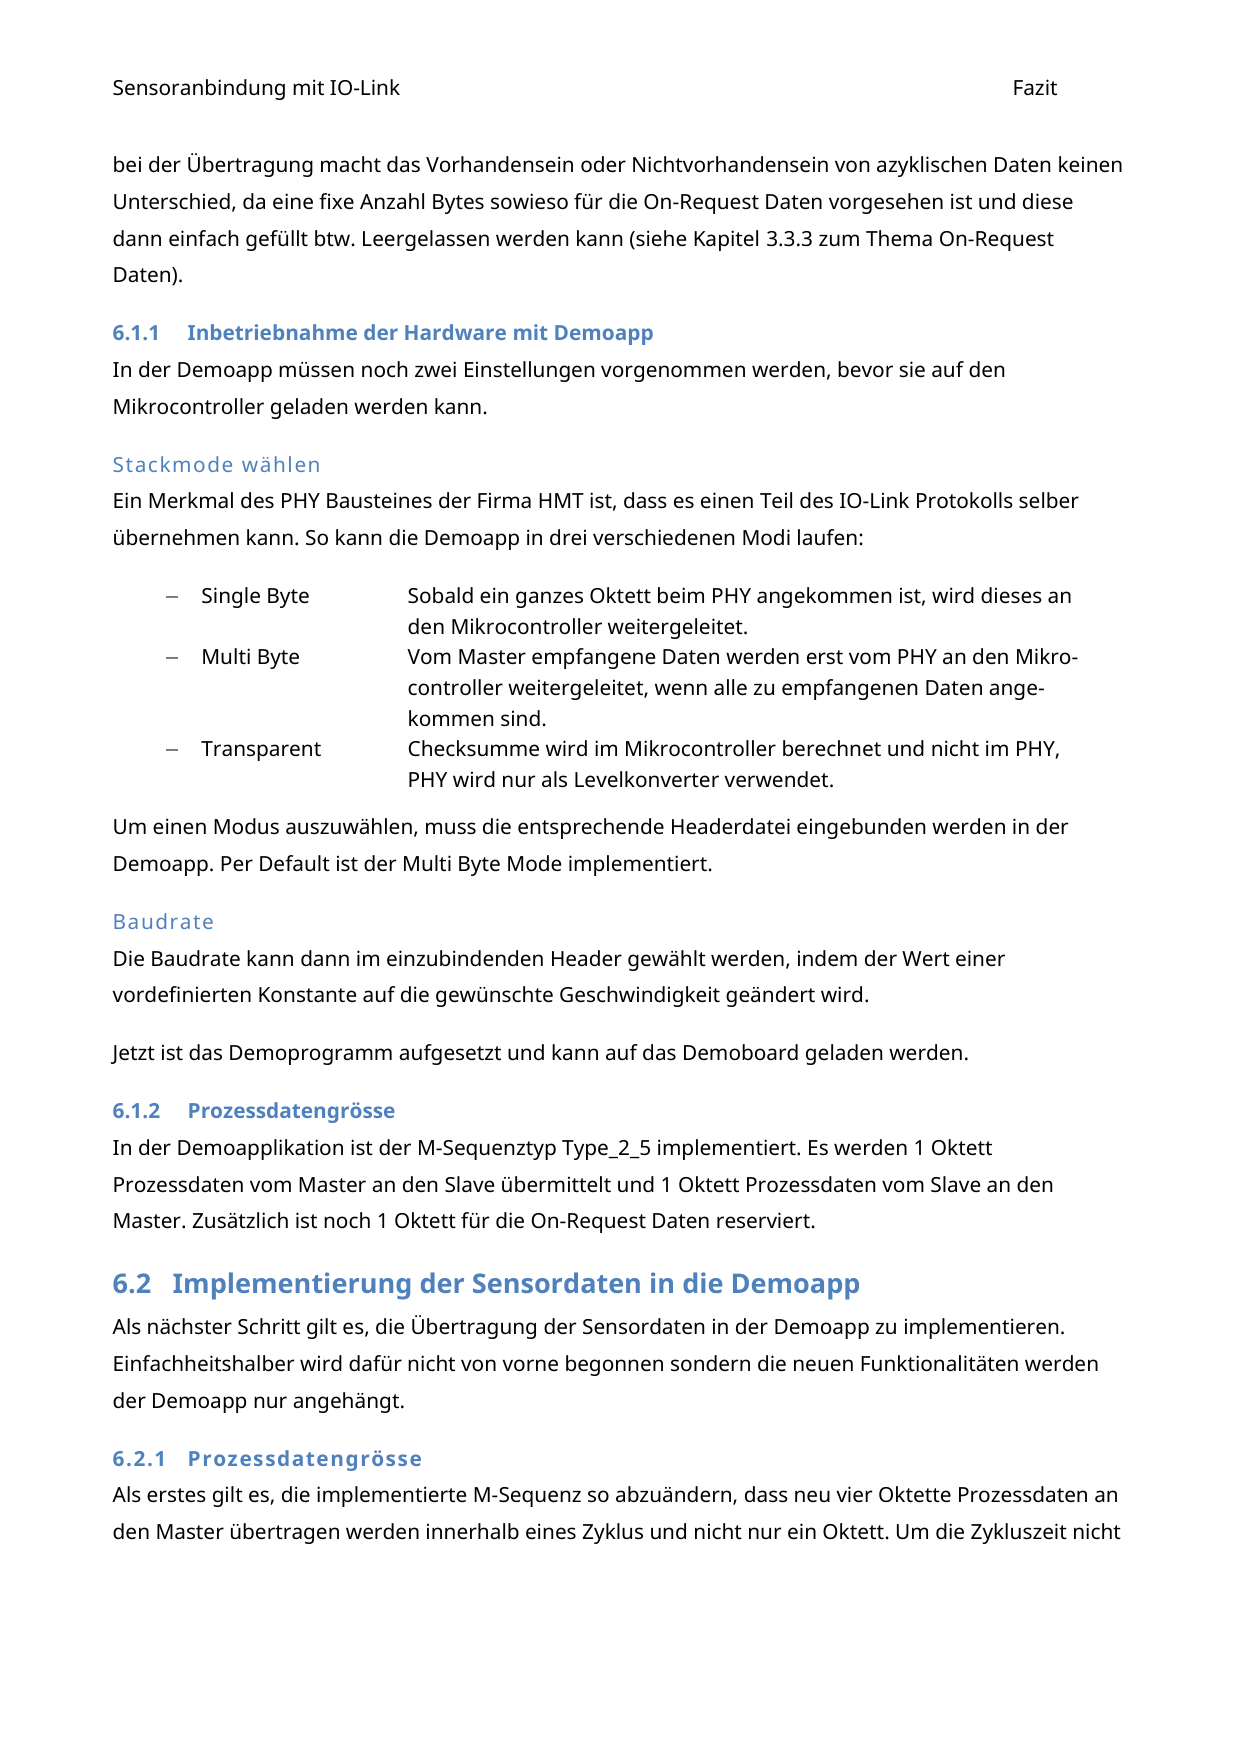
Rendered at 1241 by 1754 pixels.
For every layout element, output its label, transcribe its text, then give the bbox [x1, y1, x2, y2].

text Stackmode wählen Ein Merkmal des PHY Bausteines der Firma HMT ist, dass es einen Teil des IO-Link Protokolls selber übernehmen kann. So kann die Demoapp in drei verschiedenen Modi laufen: [112, 450, 1128, 552]
text In der Demoapp müssen noch zwei Einstellungen vorgenommen werden, bevor sie auf den Mikrocontroller geladen werden kann. [112, 355, 1128, 421]
subtitle Implementierung der Sensordaten in die Demoapp [112, 1264, 1128, 1301]
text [112, 150, 1128, 289]
text Als nächster Schritt gilt es, die Übertragung der Sensordaten in der Demoapp zu implementieren. Einfachheitshalber wird dafür nicht von vorne begonnen sondern die neuen Funktionalitäten werden der Demoapp nur angehängt. [112, 1312, 1128, 1414]
subtitle Prozessdatengrösse [112, 1096, 1128, 1124]
text Baudrate Die Baudrate kann dann im einzubindenden Header gewählt werden, indem der Wert einer vordefinierten Konstante auf die gewünschte Geschwindigkeit geändert wird. [112, 907, 1128, 1009]
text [112, 1481, 1128, 1546]
list Single Byte Sobald ein ganzes Oktett beim PHY angekommen ist, wird dieses an den Mikrocontroller weitergeleitet. [164, 581, 1128, 640]
list Multi Byte Vom Master empfangene Daten werden erst vom PHY an den Mikro- controller weitergeleitet, wenn alle zu empfangenen Daten ange- kommen sind. [164, 642, 1128, 732]
text Um einen Modus auszuwählen, muss die entsprechende Headerdatei eingebunden werden in der Demoapp. Per Default ist der Multi Byte Mode implementiert. [112, 812, 1128, 878]
text In der Demoapplikation ist der M-Sequenztyp Type_2_5 implementiert. Es werden 1 Oktett Prozessdaten vom Master an den Slave übermittelt und 1 Oktett Prozessdaten vom Slave an den Master. Zusätzlich ist noch 1 Oktett für die On-Request Daten reserviert. [112, 1133, 1128, 1235]
subtitle Inbetriebnahme der Hardware mit Demoapp [112, 318, 1128, 347]
text Jetzt ist das Demoprogramm aufgesetzt und kann auf das Demoboard geladen werden. [112, 1038, 1128, 1067]
subtitle Prozessdatengrösse [112, 1444, 1128, 1472]
list Transparent Checksumme wird im Mikrocontroller berechnet und nicht im PHY, PHY wird nur als Levelkonverter verwendet. [164, 734, 1128, 793]
